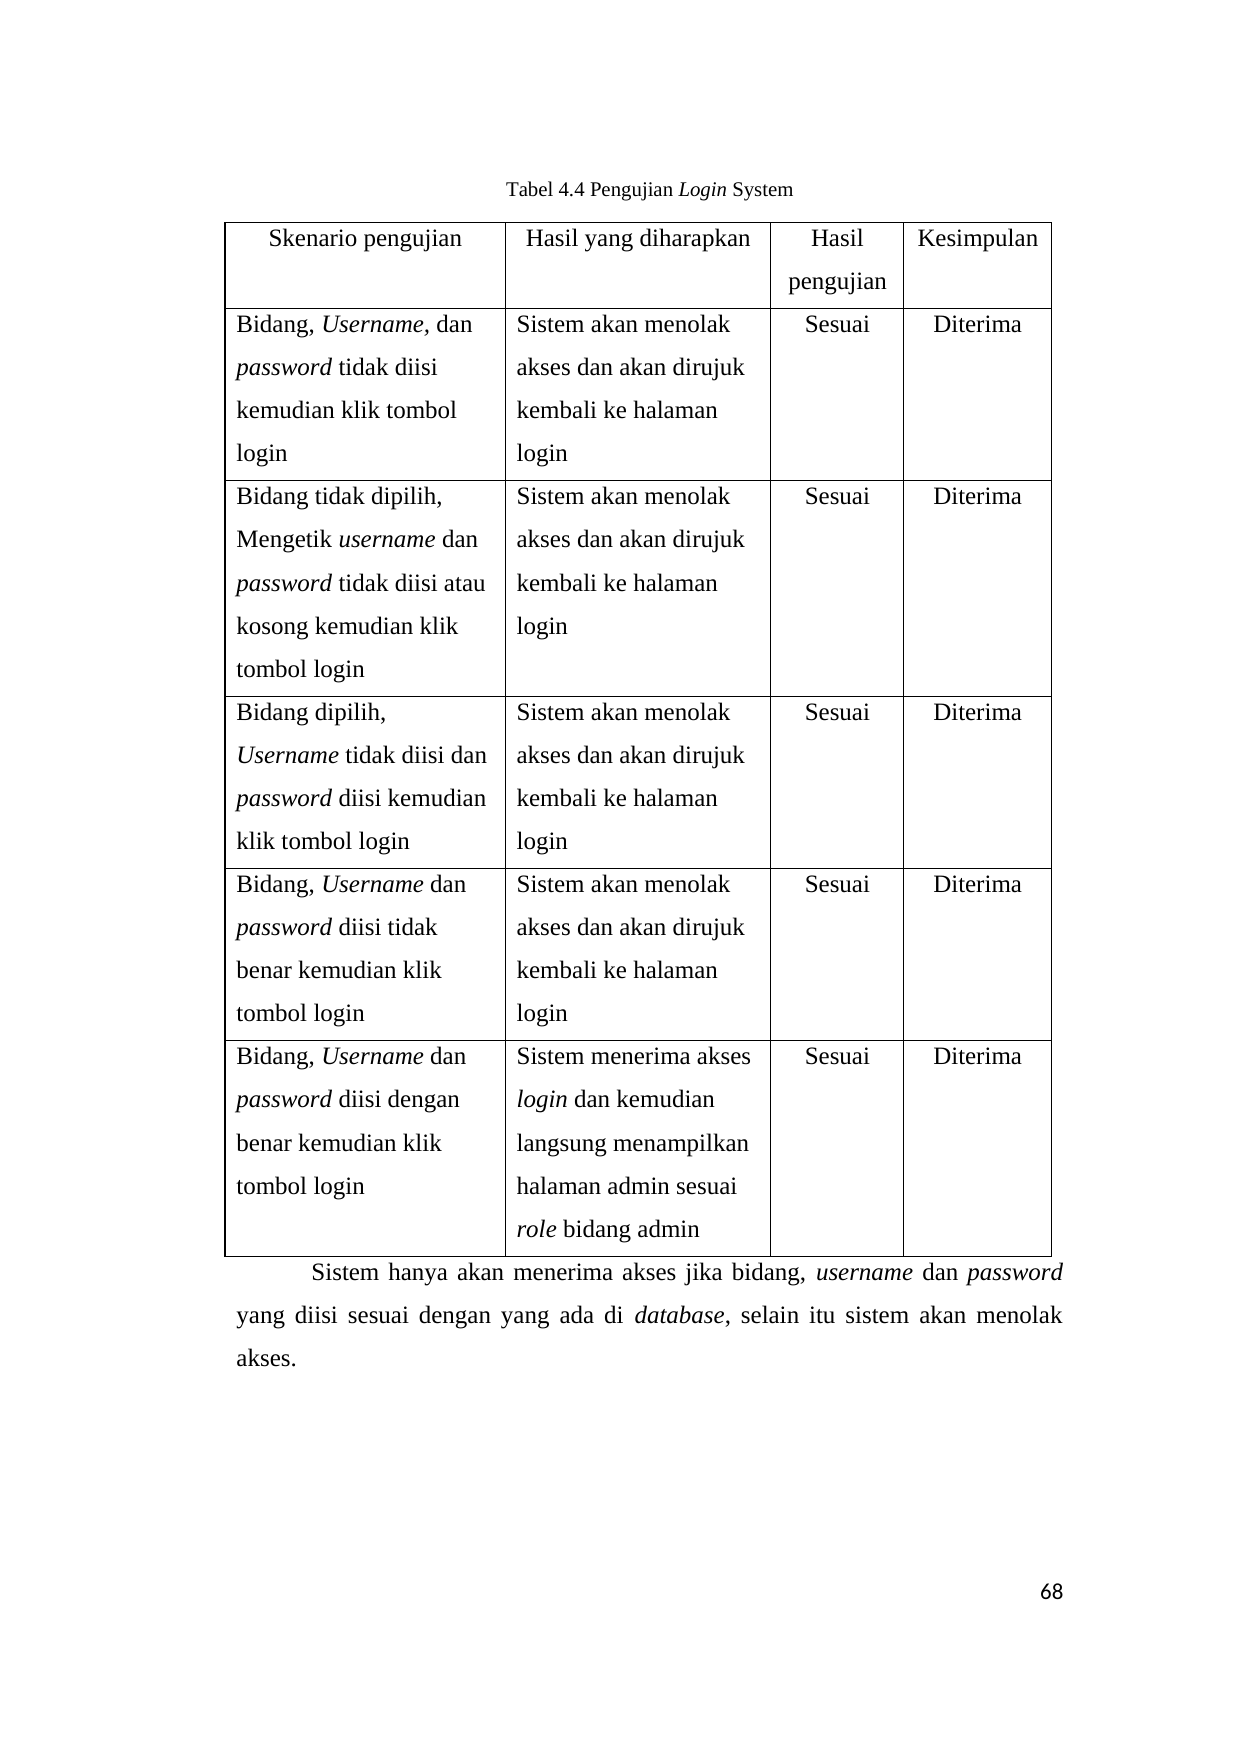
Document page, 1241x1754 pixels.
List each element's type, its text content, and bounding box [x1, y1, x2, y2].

table_cell Bidang, Username dan password diisi tidak benar kemudian klik tombol login [226, 869, 505, 1040]
table_cell Sesuai [771, 1041, 903, 1256]
table_cell Diterima [904, 869, 1051, 1040]
table_cell Sistem akan menolak akses dan akan dirujuk kembali ke halaman login [506, 481, 770, 696]
table_cell Diterima [904, 1041, 1051, 1256]
table_cell Bidang, Username, dan password tidak diisi kemudian klik tombol login [226, 309, 505, 480]
table_header Hasil pengujian [771, 223, 903, 308]
table_cell Bidang, Username dan password diisi dengan benar kemudian klik tombol login [226, 1041, 505, 1256]
table_cell Sesuai [771, 697, 903, 868]
table_cell Bidang dipilih, Username tidak diisi dan password diisi kemudian klik tombol login [226, 697, 505, 868]
table_cell Bidang tidak dipilih, Mengetik username dan password tidak diisi atau kosong kemudian klik tombol login [226, 481, 505, 696]
table_cell Diterima [904, 481, 1051, 696]
table_cell Diterima [904, 309, 1051, 480]
text Tabel 4.4 Pengujian Login System [236, 177, 1063, 201]
table_header Skenario pengujian [226, 223, 505, 308]
table_header Hasil yang diharapkan [506, 223, 770, 308]
table_cell Diterima [904, 697, 1051, 868]
list Sistem hanya akan menerima akses jika bidang, username dan password yang diisi sesuai dengan yang ada di database, selain itu sistem akan menolak akses. [236, 1257, 1063, 1372]
table_cell Sesuai [771, 481, 903, 696]
table_cell Sistem akan menolak akses dan akan dirujuk kembali ke halaman login [506, 309, 770, 480]
table_header Kesimpulan [904, 223, 1051, 308]
table_cell Sesuai [771, 869, 903, 1040]
table_cell Sistem menerima akses login dan kemudian langsung menampilkan halaman admin sesuai role bidang admin [506, 1041, 770, 1256]
table_cell Sistem akan menolak akses dan akan dirujuk kembali ke halaman login [506, 697, 770, 868]
table_cell Sistem akan menolak akses dan akan dirujuk kembali ke halaman login [506, 869, 770, 1040]
table_cell Sesuai [771, 309, 903, 480]
